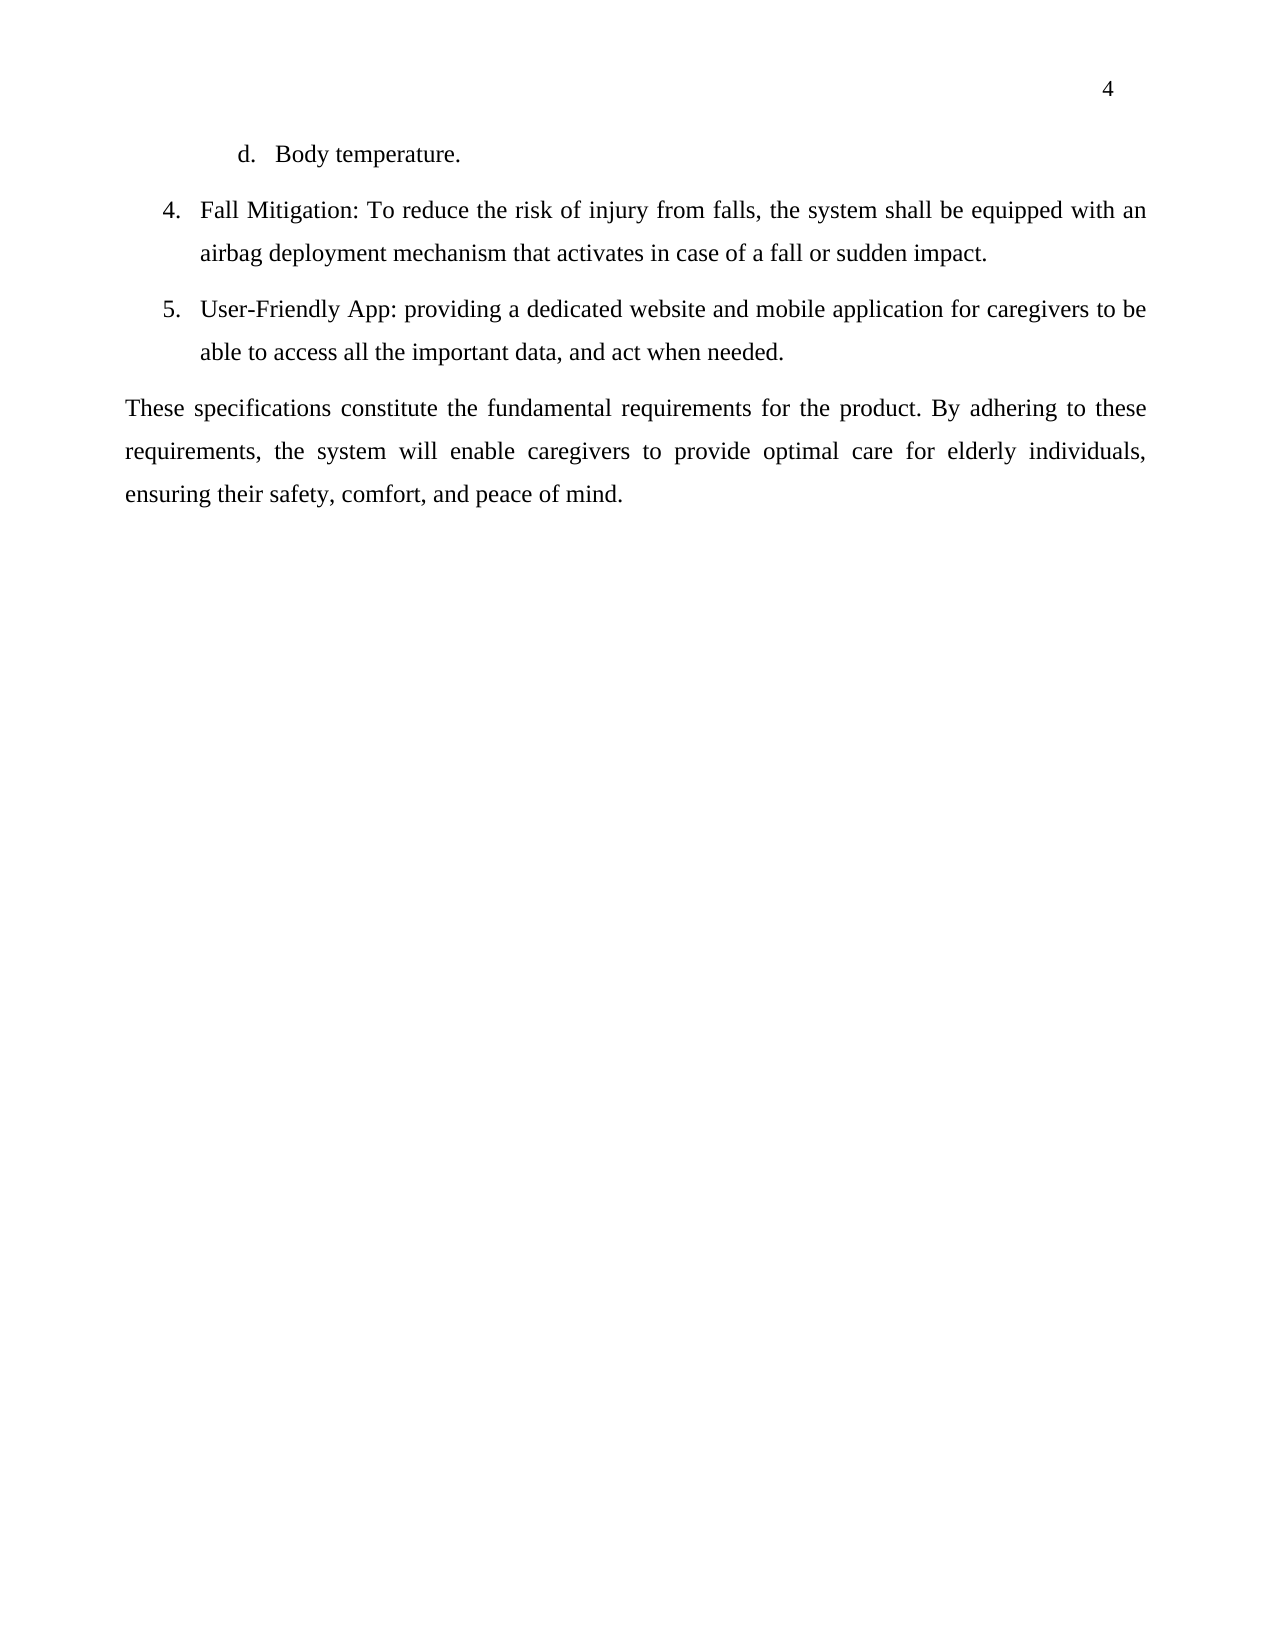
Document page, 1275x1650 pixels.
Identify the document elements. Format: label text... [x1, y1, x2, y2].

list Body temperature. [237, 139, 1148, 168]
list User-Friendly App: providing a dedicated website and mobile application for caregivers to be able to access all the important data, and act when needed. [162, 294, 1148, 366]
list Fall Mitigation: To reduce the risk of injury from falls, the system shall be equipped with an airbag deployment mechanism that activates in case of a fall or sudden impact. [162, 195, 1148, 267]
text These specifications constitute the fundamental requirements for the product. By adhering to these requirements, the system will enable caregivers to provide optimal care for elderly individuals, ensuring their safety, comfort, and peace of mind. [125, 393, 1148, 508]
